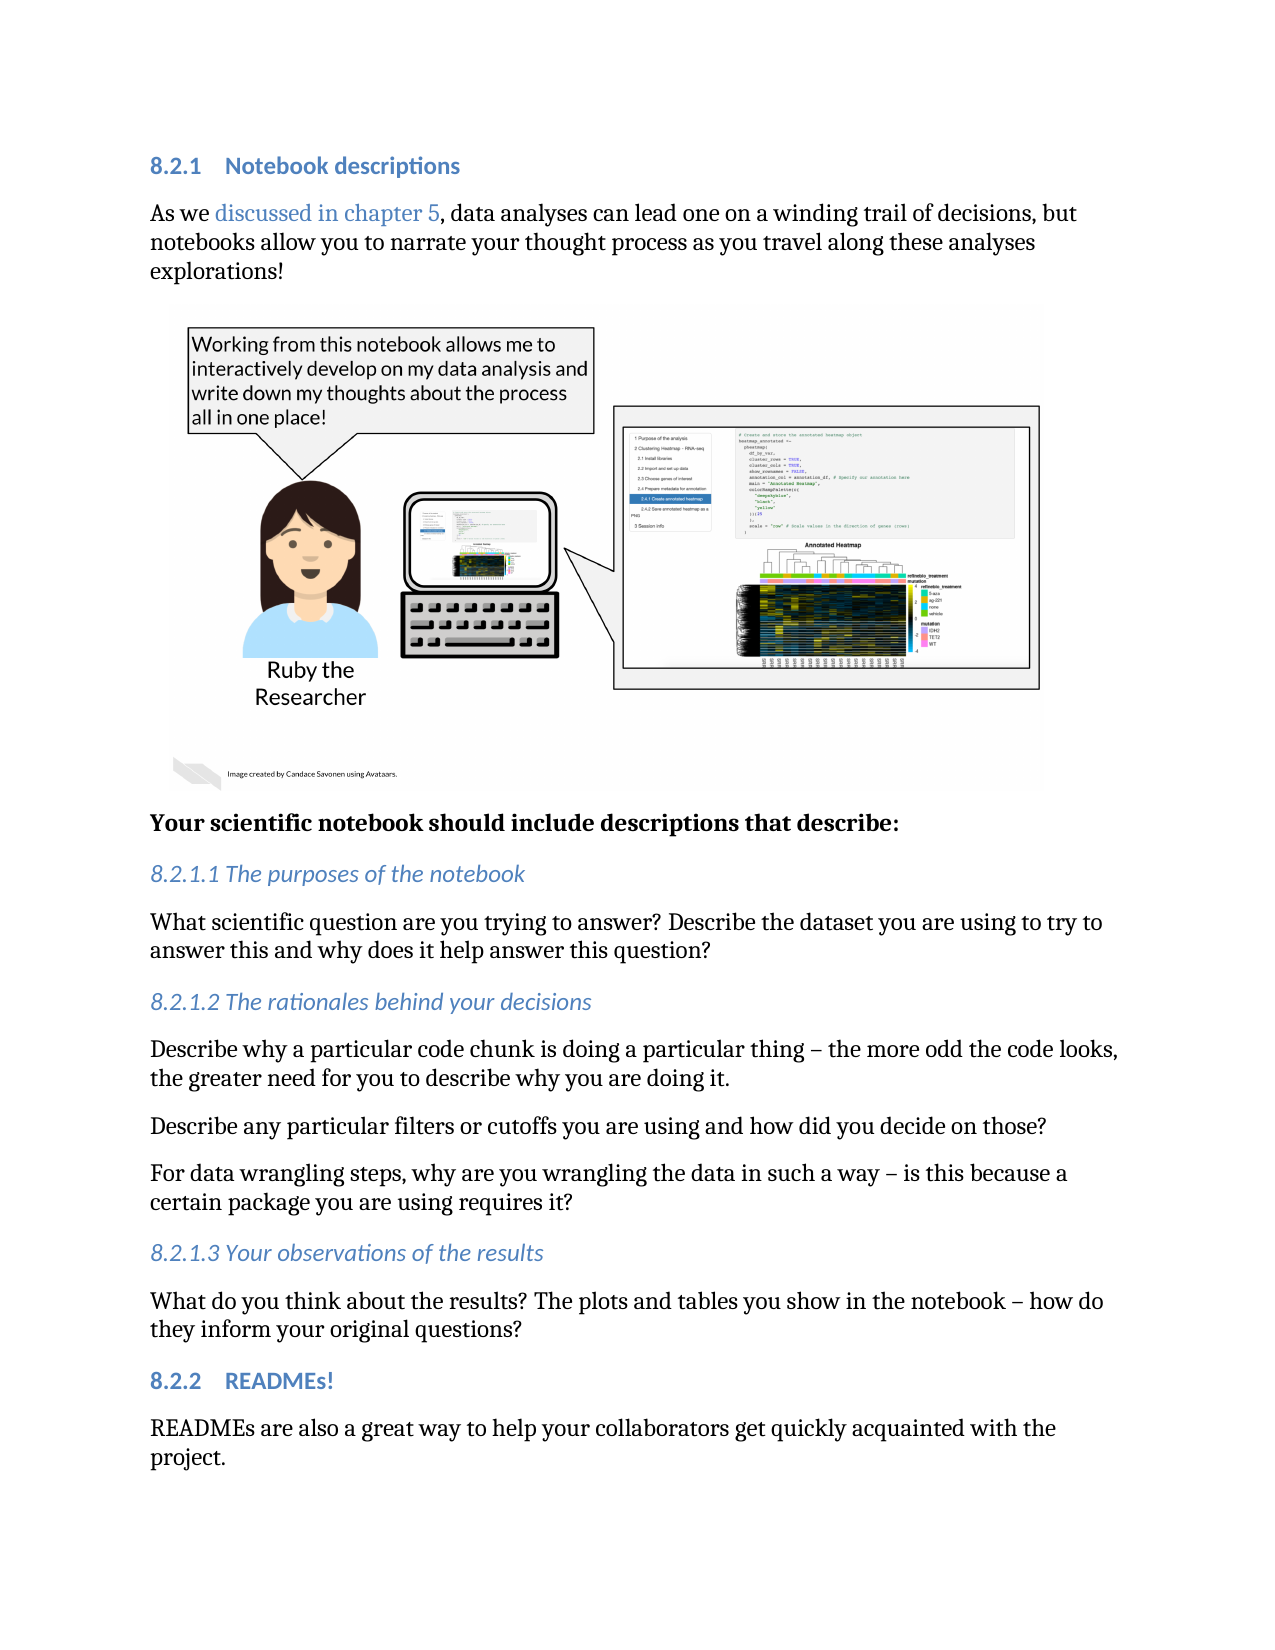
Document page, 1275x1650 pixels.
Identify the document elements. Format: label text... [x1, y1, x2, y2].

text READMEs are also a great way to help your collaborators get quickly acquainted with the project. [150, 1414, 1125, 1472]
subtitle 8.2.1.2 The rationales behind your decisions [150, 986, 1125, 1017]
text Describe why a particular code chunk is doing a particular thing – the more odd the code looks, the greater need for you to describe why you are doing it. [150, 1035, 1125, 1093]
subtitle 8.2.1.1 The purposes of the notebook [150, 858, 1125, 889]
text What do you think about the results? The plots and tables you show in the notebook – how do they inform your original questions? [150, 1287, 1125, 1344]
text For data wrangling steps, why are you wrangling the data in such a way – is this because a certain package you are using requires it? [150, 1159, 1125, 1217]
subtitle 8.2.2 READMEs! [150, 1365, 1125, 1396]
subtitle 8.2.1.3 Your observations of the results [150, 1237, 1125, 1268]
text What scientific question are you trying to answer? Describe the dataset you are using to try to answer this and why does it help answer this question? [150, 908, 1125, 965]
subtitle 8.2.1 Notebook descriptions [150, 150, 1125, 181]
text Describe any particular filters or cutoffs you are using and how did you decide on those? [150, 1112, 1125, 1140]
text As we discussed in chapter 5, data analyses can lead one on a winding trail of decisions, but notebooks allow you to narrate your thought process as you travel along these analyses explorations! [150, 199, 1125, 286]
text Your scientific notebook should include descriptions that describe: [150, 809, 1125, 838]
picture [168, 304, 1044, 791]
